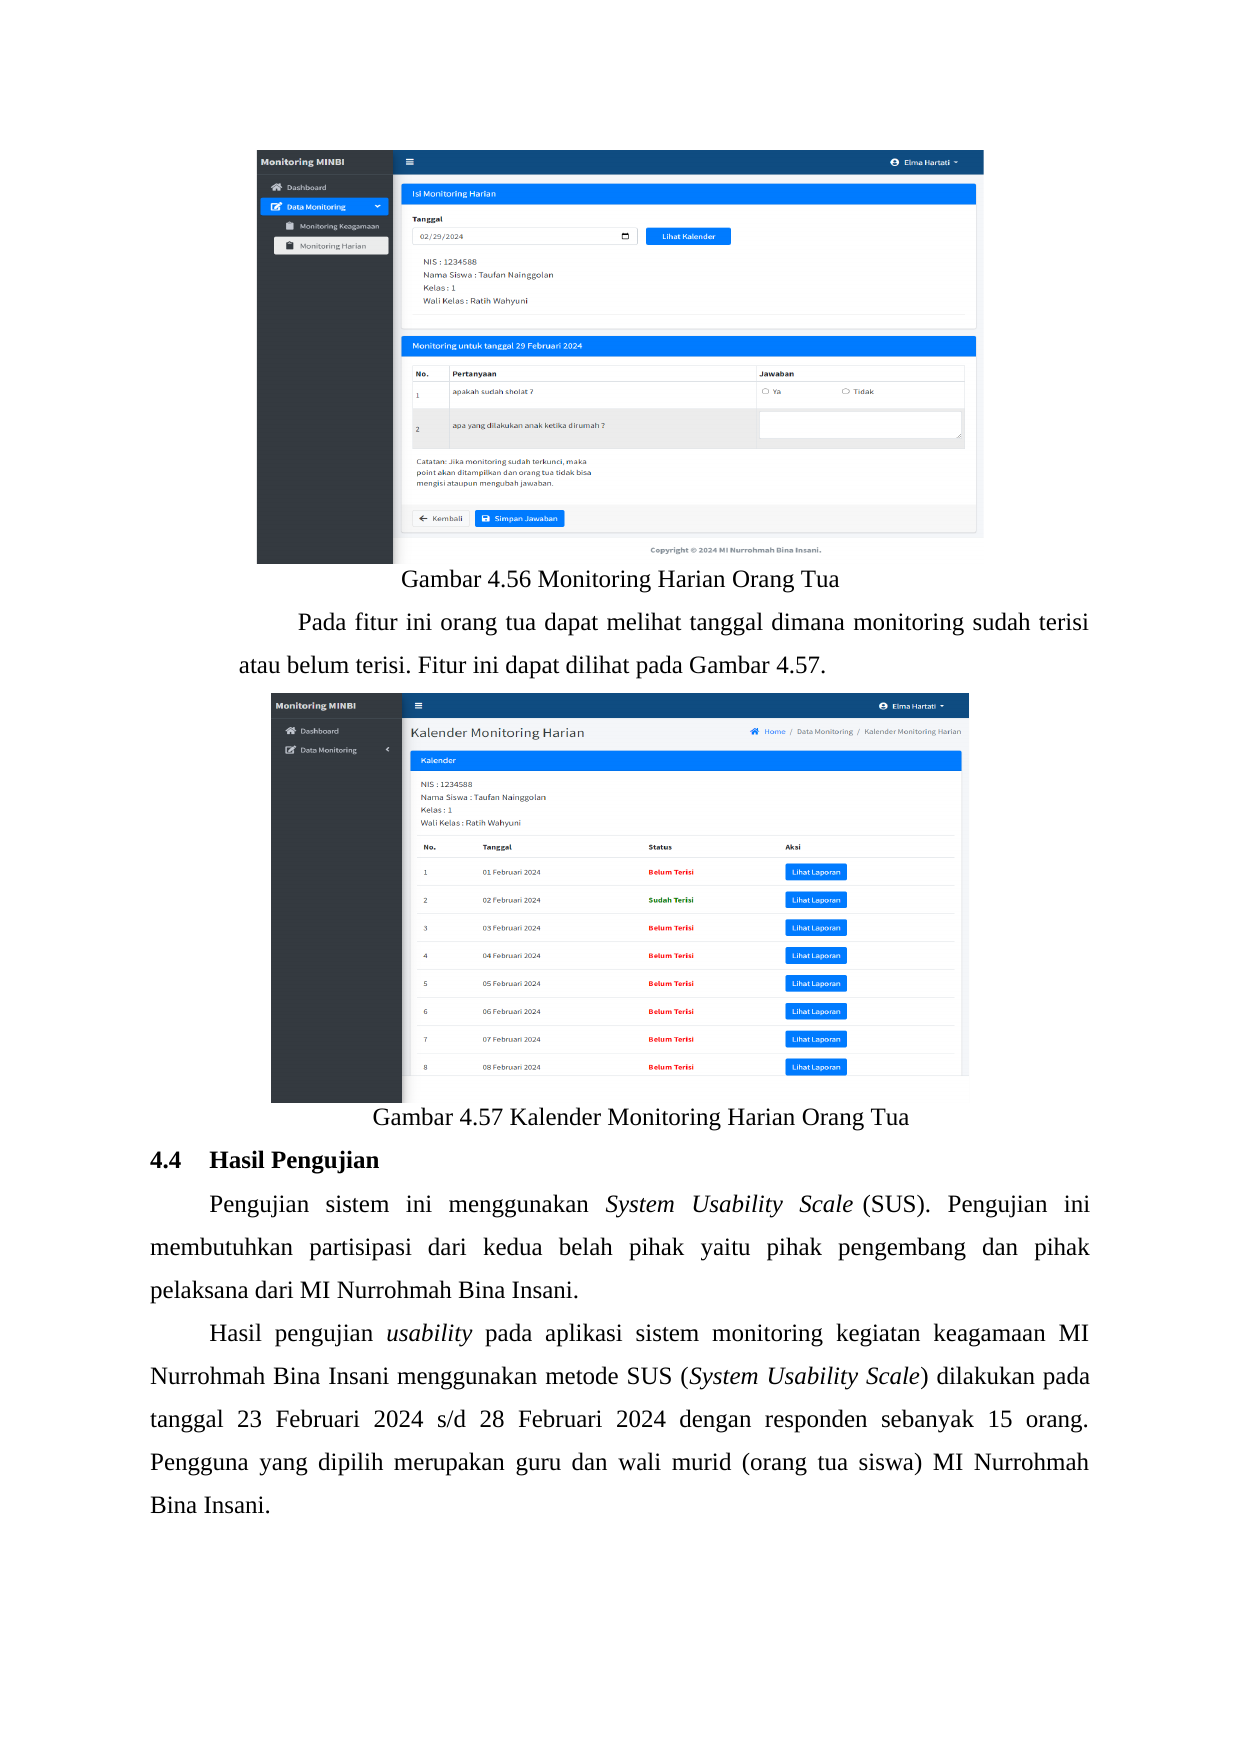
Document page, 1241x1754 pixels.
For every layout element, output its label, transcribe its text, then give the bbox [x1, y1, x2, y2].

text Pada fitur ini orang tua dapat melihat tanggal dimana monitoring sudah terisi atau belum terisi. Fitur ini dapat dilihat pada Gambar 4.57. [239, 607, 1090, 679]
text Hasil pengujian usability pada aplikasi sistem monitoring kegiatan keagamaan MI Nurrohmah Bina Insani menggunakan metode SUS (System Usability Scale) dilakukan pada tanggal 23 Februari 2024 s/d 28 Februari 2024 dengan responden sebanyak 15 orang. Pengguna yang dipilih merupakan guru dan wali murid (orang tua siswa) MI Nurrohmah Bina Insani. [150, 1318, 1090, 1519]
subtitle Hasil Pengujian [150, 1146, 1090, 1174]
text Gambar 4.57 Kalender Monitoring Harian Orang Tua [150, 1102, 1090, 1131]
picture [271, 693, 970, 1103]
text Pengujian sistem ini menggunakan System Usability Scale (SUS). Pengujian ini membutuhkan partisipasi dari kedua belah pihak yaitu pihak pengembang dan pihak pelaksana dari MI Nurrohmah Bina Insani. [150, 1189, 1090, 1304]
picture [256, 150, 984, 564]
text Gambar 4.56 Monitoring Harian Orang Tua [150, 564, 1090, 593]
